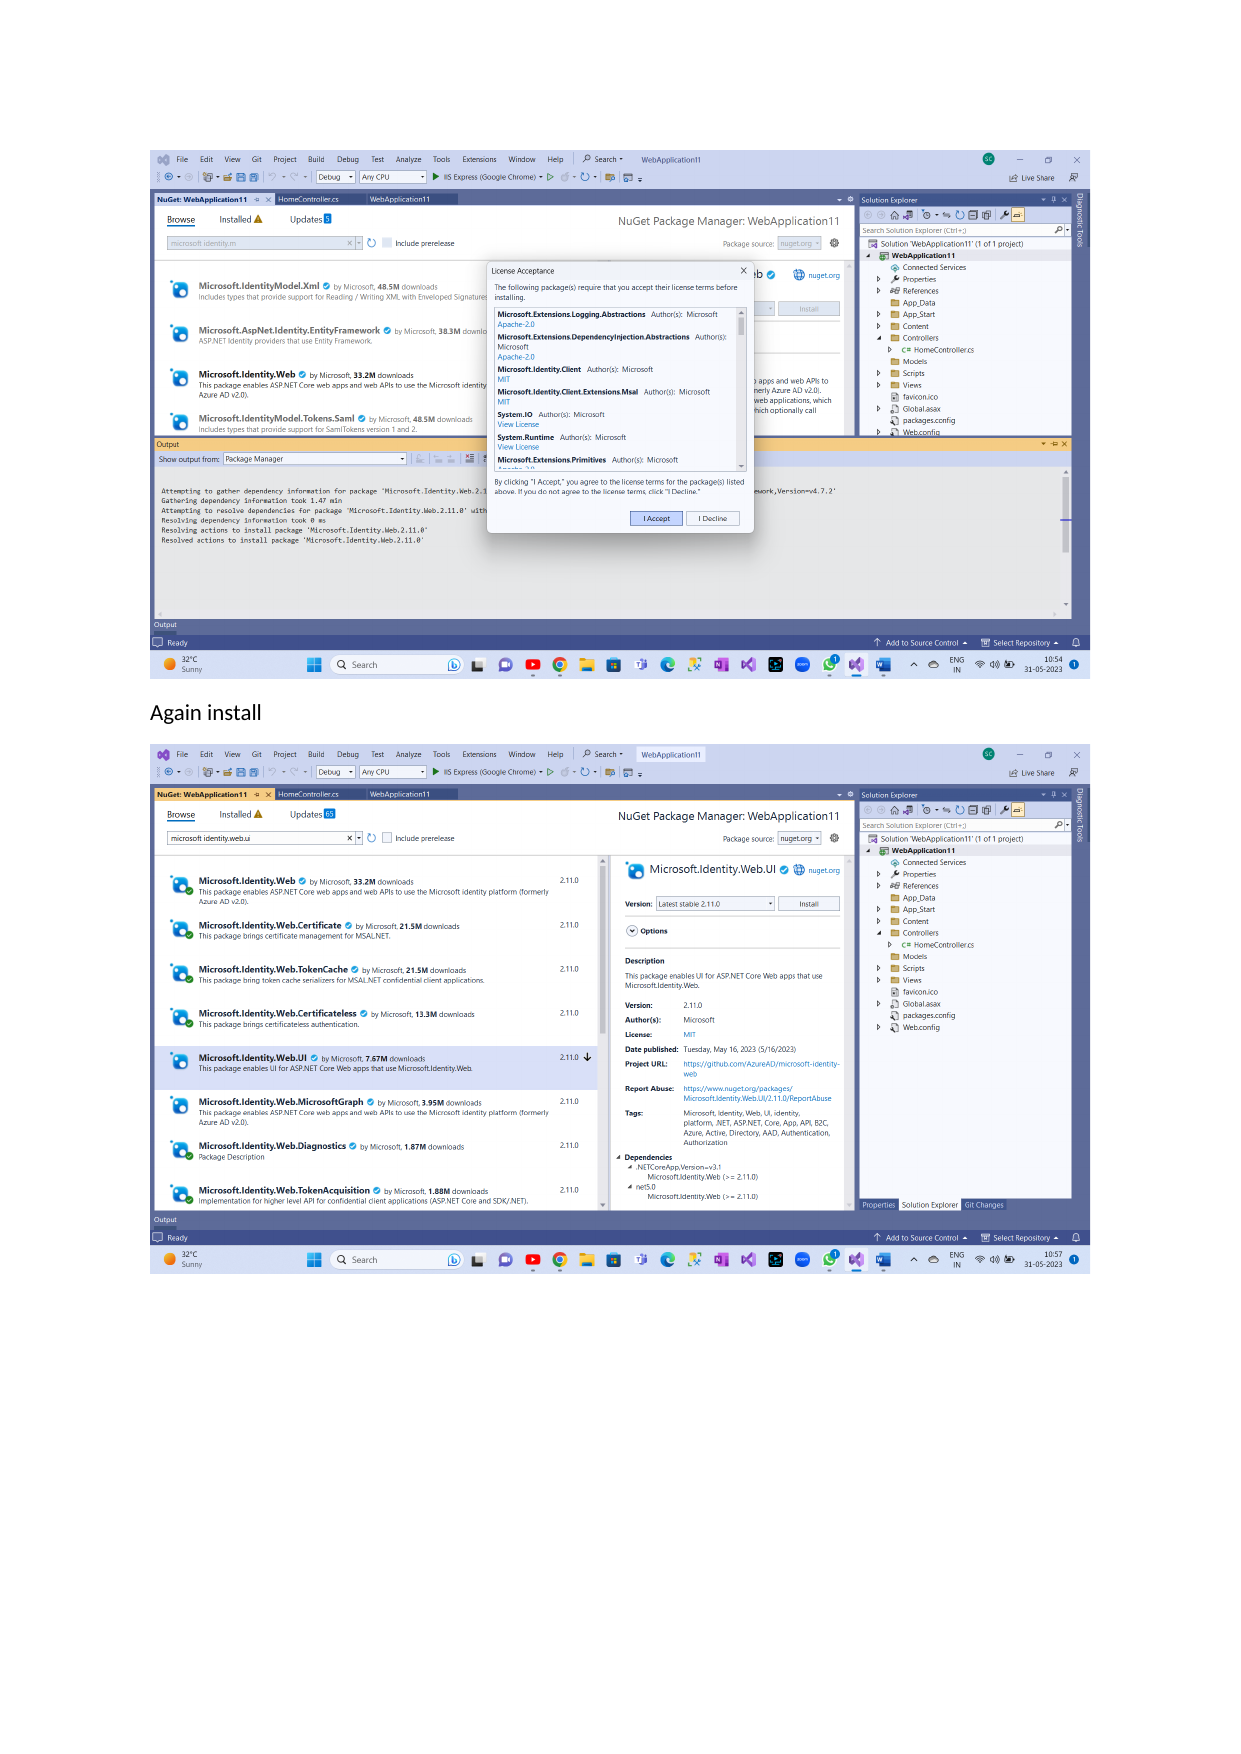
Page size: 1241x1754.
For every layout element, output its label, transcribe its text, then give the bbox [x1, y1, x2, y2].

text Again install [150, 698, 1090, 726]
picture [150, 150, 1091, 679]
picture [150, 744, 1091, 1274]
